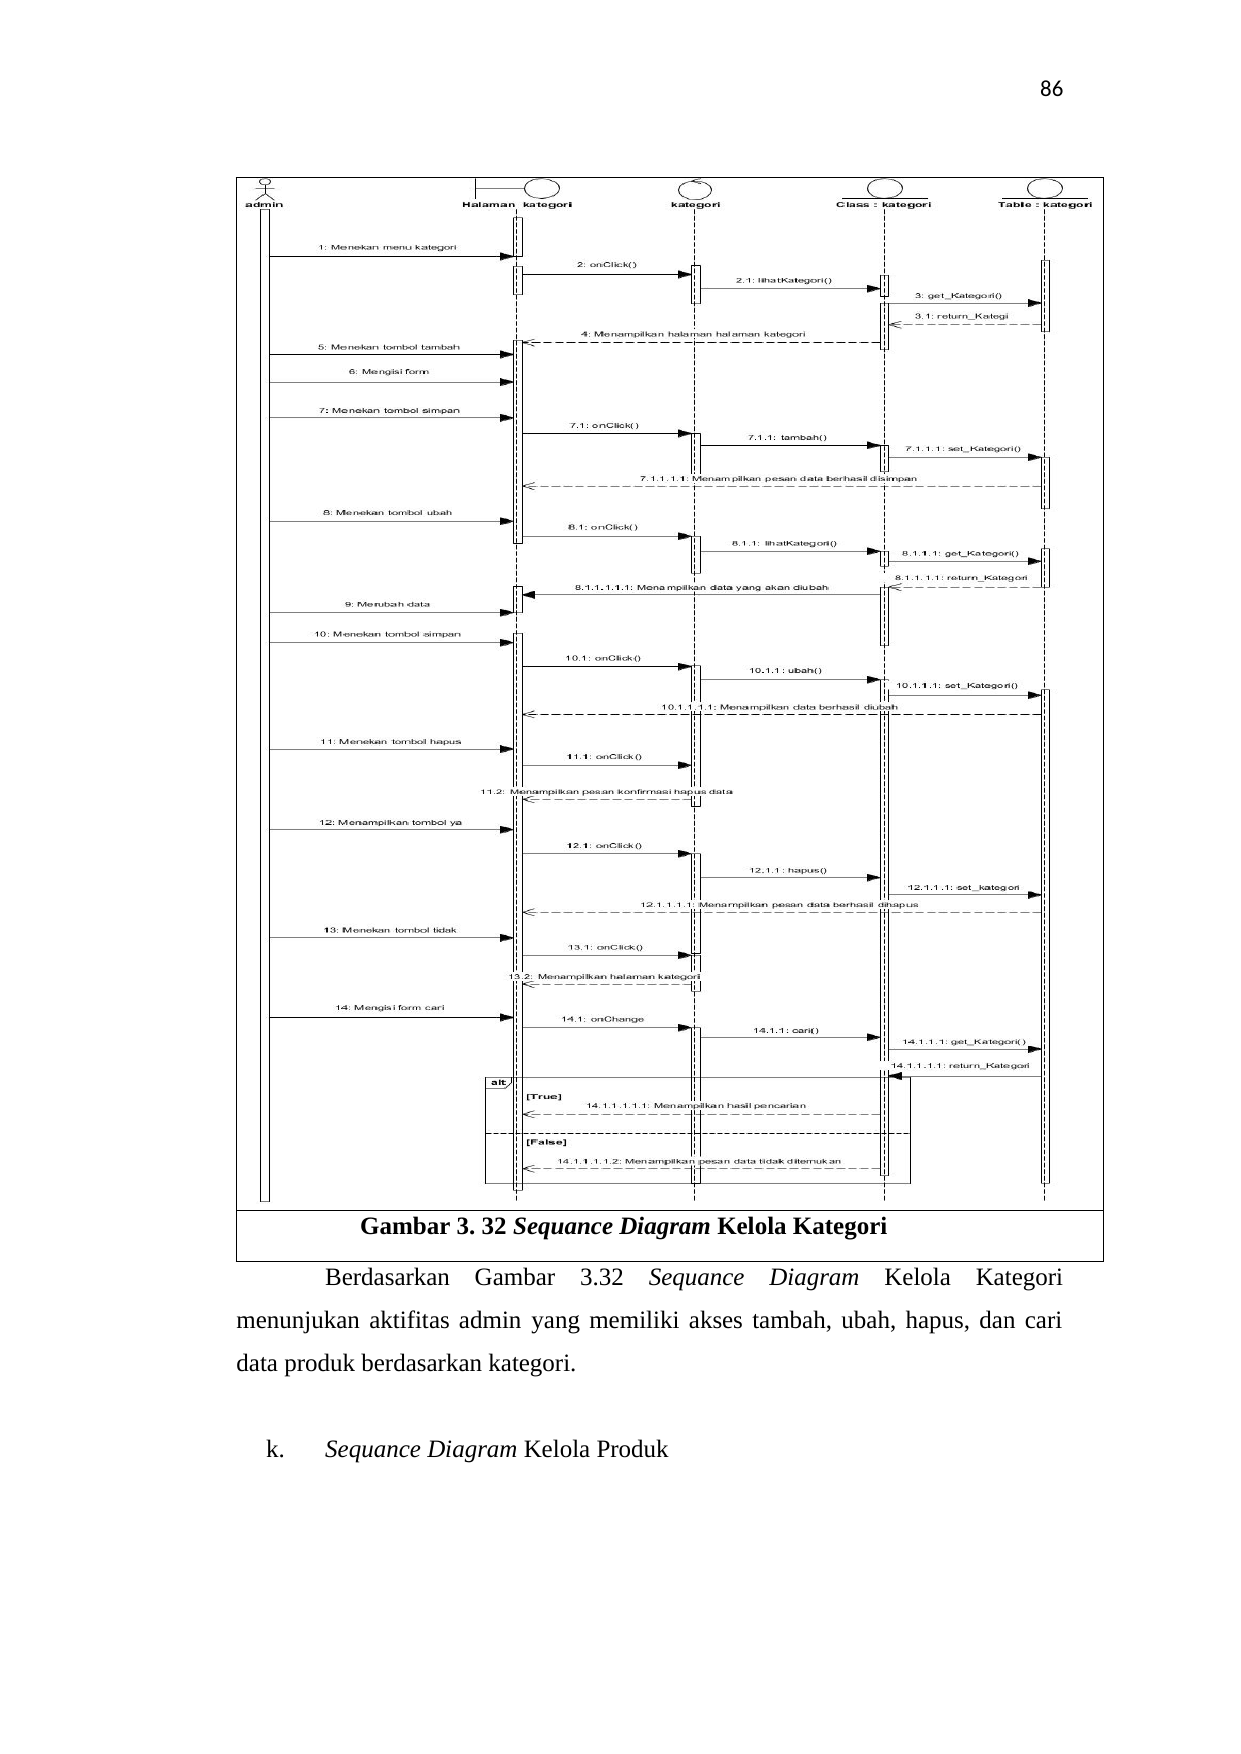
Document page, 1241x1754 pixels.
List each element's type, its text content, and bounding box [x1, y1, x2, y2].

picture [231, 177, 236, 1204]
list Sequance Diagram Kelola Produk [266, 1434, 1063, 1463]
table_header [237, 178, 1103, 1210]
text Berdasarkan Gambar 3.32 Sequance Diagram Kelola Kategori menunjukan aktifitas admin yang memiliki akses tambah, ubah, hapus, dan cari data produk berdasarkan kategori. [236, 1262, 1063, 1377]
table_cell Gambar 3. 32 Sequance Diagram Kelola Kategori [237, 1211, 1103, 1261]
